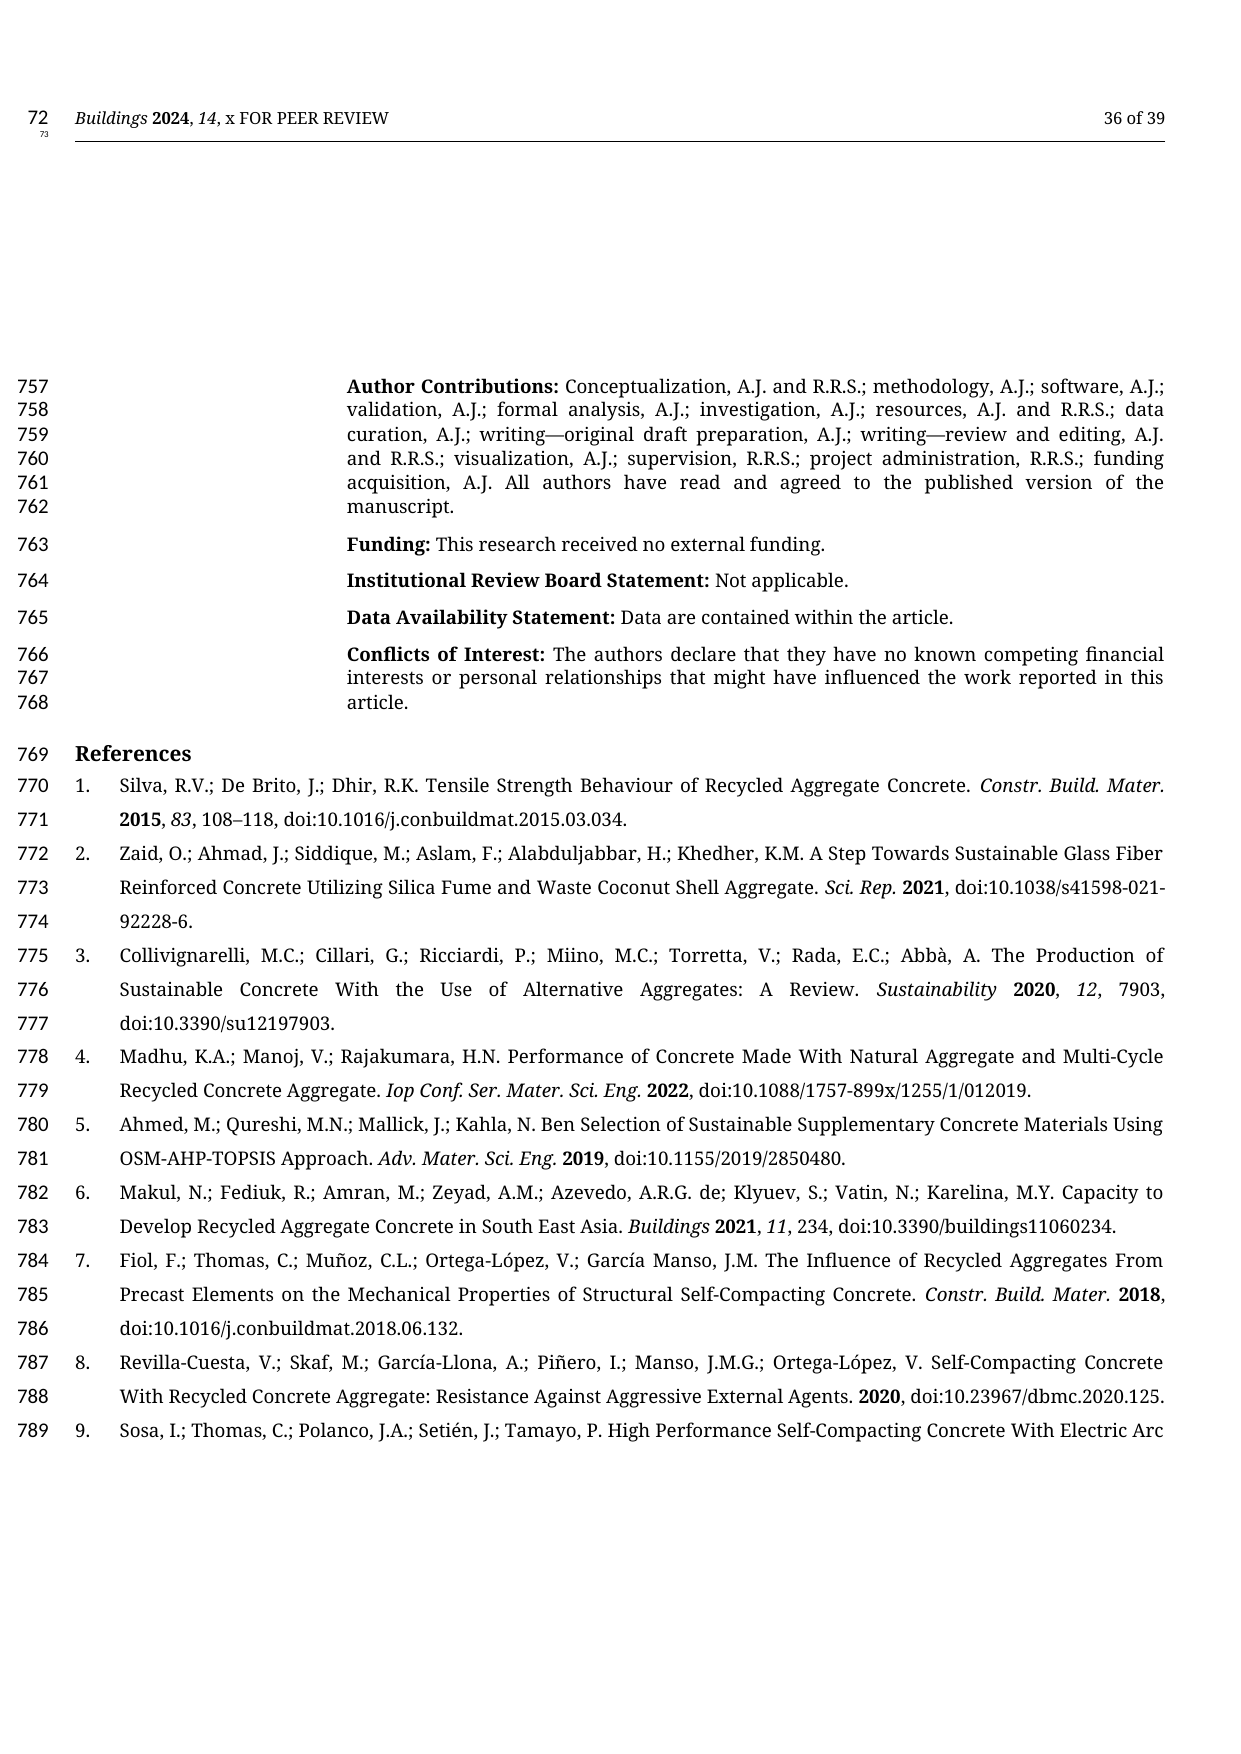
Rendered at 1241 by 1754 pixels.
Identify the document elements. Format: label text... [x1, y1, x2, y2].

text 6. Makul, N.; Fediuk, R.; Amran, M.; Zeyad, A.M.; Azevedo, A.R.G. de; Klyuev, S.; Vatin, N.; Karelina, M.Y. Capacity to Develop Recycled Aggregate Concrete in South East Asia. Buildings 2021, 11, 234, doi:10.3390/buildings11060234. [75, 1175, 1165, 1243]
text Author Contributions: Conceptualization, A.J. and R.R.S.; methodology, A.J.; software, A.J.; validation, A.J.; formal analysis, A.J.; investigation, A.J.; resources, A.J. and R.R.S.; data curation, A.J.; writing—original draft preparation, A.J.; writing—review and editing, A.J. and R.R.S.; visualization, A.J.; supervision, R.R.S.; project administration, R.R.S.; funding acquisition, A.J. All authors have read and agreed to the published version of the manuscript. [347, 374, 1165, 519]
text 4. Madhu, K.A.; Manoj, V.; Rajakumara, H.N. Performance of Concrete Made With Natural Aggregate and Multi-Cycle Recycled Concrete Aggregate. Iop Conf. Ser. Mater. Sci. Eng. 2022, doi:10.1088/1757-899x/1255/1/012019. [75, 1039, 1165, 1107]
text 1. Silva, R.V.; De Brito, J.; Dhir, R.K. Tensile Strength Behaviour of Recycled Aggregate Concrete. Constr. Build. Mater. 2015, 83, 108–118, doi:10.1016/j.conbuildmat.2015.03.034. [75, 768, 1165, 836]
text 5. Ahmed, M.; Qureshi, M.N.; Mallick, J.; Kahla, N. Ben Selection of Sustainable Supplementary Concrete Materials Using OSM-AHP-TOPSIS Approach. Adv. Mater. Sci. Eng. 2019, doi:10.1155/2019/2850480. [75, 1107, 1165, 1175]
text Conflicts of Interest: The authors declare that they have no known competing financial interests or personal relationships that might have influenced the work reported in this article. [347, 642, 1165, 714]
text Institutional Review Board Statement: Not applicable. [347, 568, 1165, 593]
text Funding: This research received no external funding. [347, 532, 1165, 556]
text Data Availability Statement: Data are contained within the article. [347, 605, 1165, 629]
text 3. Collivignarelli, M.C.; Cillari, G.; Ricciardi, P.; Miino, M.C.; Torretta, V.; Rada, E.C.; Abbà, A. The Production of Sustainable Concrete With the Use of Alternative Aggregates: A Review. Sustainability 2020, 12, 7903, doi:10.3390/su12197903. [75, 938, 1165, 1039]
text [75, 1413, 1165, 1447]
subtitle References [75, 739, 1165, 768]
text 2. Zaid, O.; Ahmad, J.; Siddique, M.; Aslam, F.; Alabduljabbar, H.; Khedher, K.M. A Step Towards Sustainable Glass Fiber Reinforced Concrete Utilizing Silica Fume and Waste Coconut Shell Aggregate. Sci. Rep. 2021, doi:10.1038/s41598-021-92228-6. [75, 836, 1165, 938]
text 7. Fiol, F.; Thomas, C.; Muñoz, C.L.; Ortega-López, V.; García Manso, J.M. The Influence of Recycled Aggregates From Precast Elements on the Mechanical Properties of Structural Self-Compacting Concrete. Constr. Build. Mater. 2018, doi:10.1016/j.conbuildmat.2018.06.132. [75, 1243, 1165, 1345]
text 8. Revilla-Cuesta, V.; Skaf, M.; García-Llona, A.; Piñero, I.; Manso, J.M.G.; Ortega-López, V. Self-Compacting Concrete With Recycled Concrete Aggregate: Resistance Against Aggressive External Agents. 2020, doi:10.23967/dbmc.2020.125. [75, 1345, 1165, 1413]
